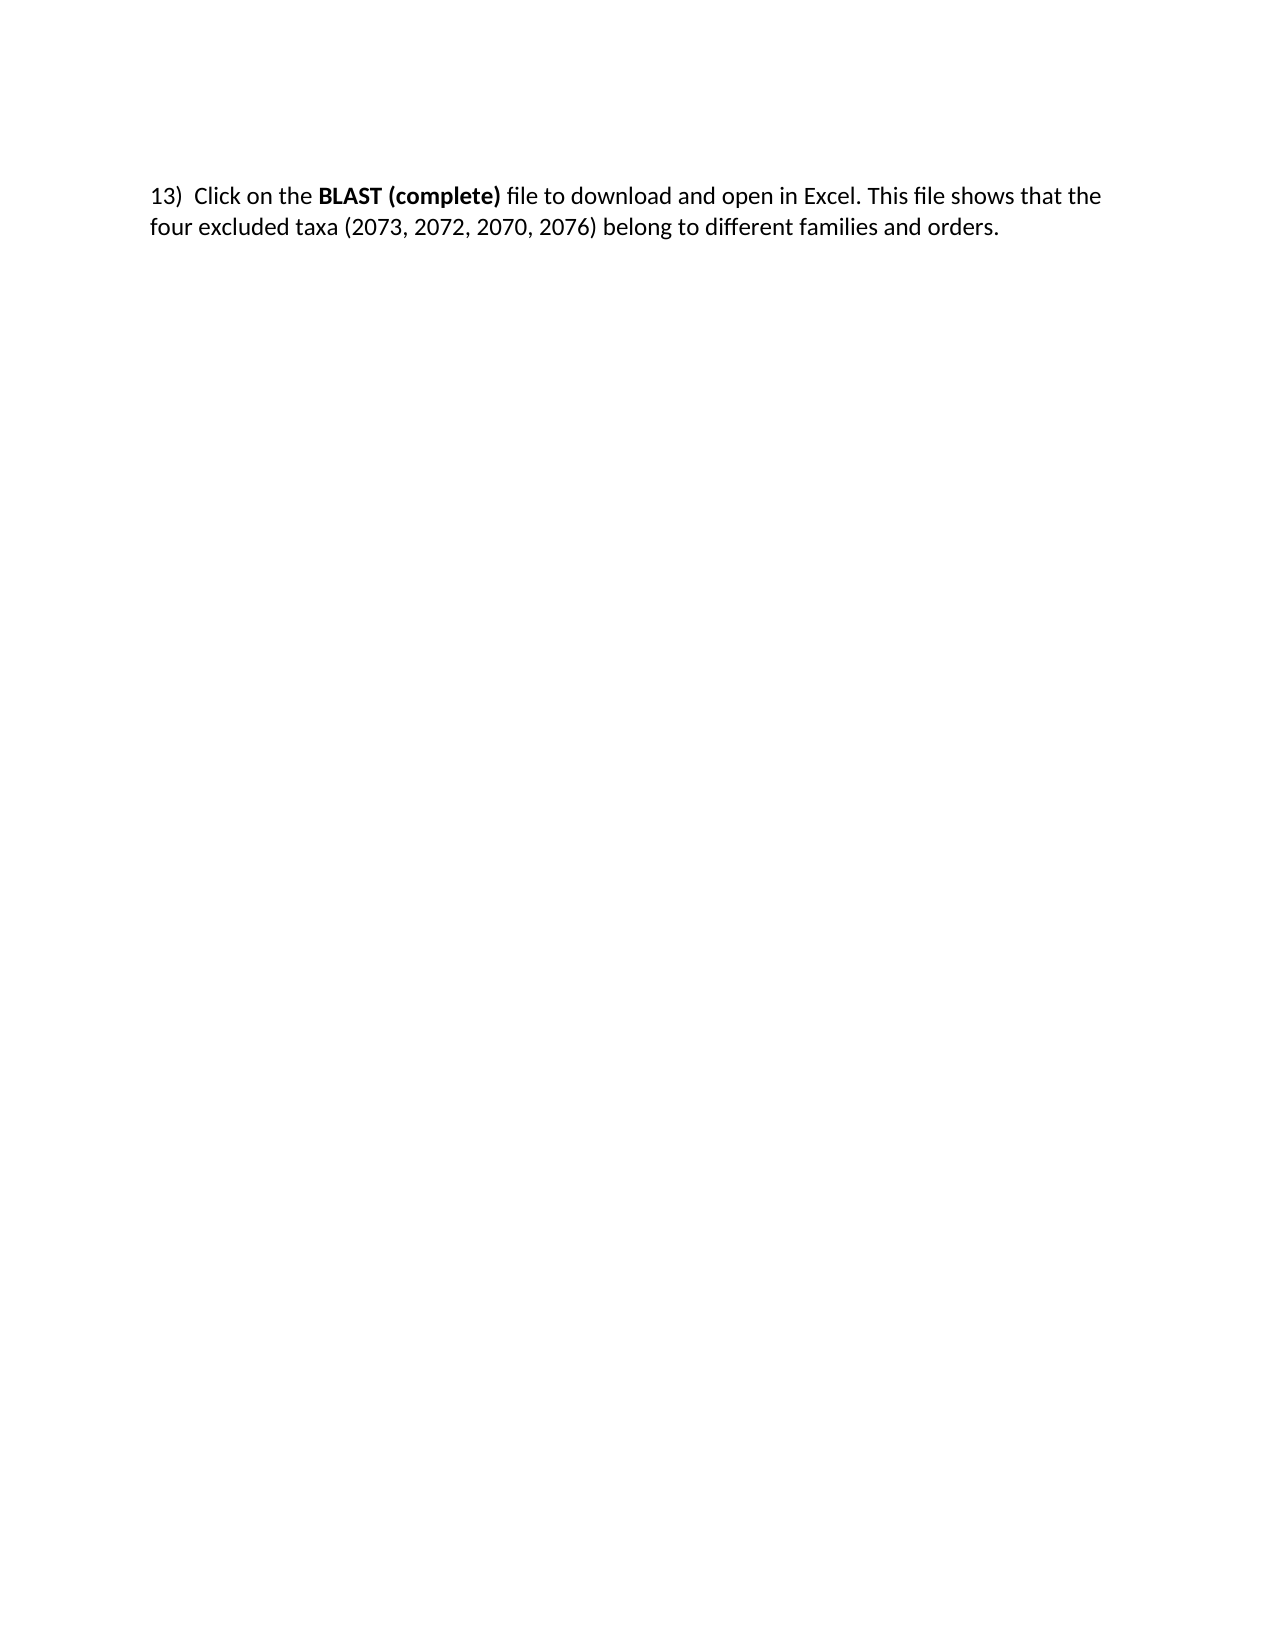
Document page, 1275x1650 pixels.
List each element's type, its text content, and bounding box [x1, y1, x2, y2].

text 13) Click on the BLAST (complete) file to download and open in Excel. This file shows that the four excluded taxa (2073, 2072, 2070, 2076) belong to different families and orders. [150, 181, 1125, 242]
